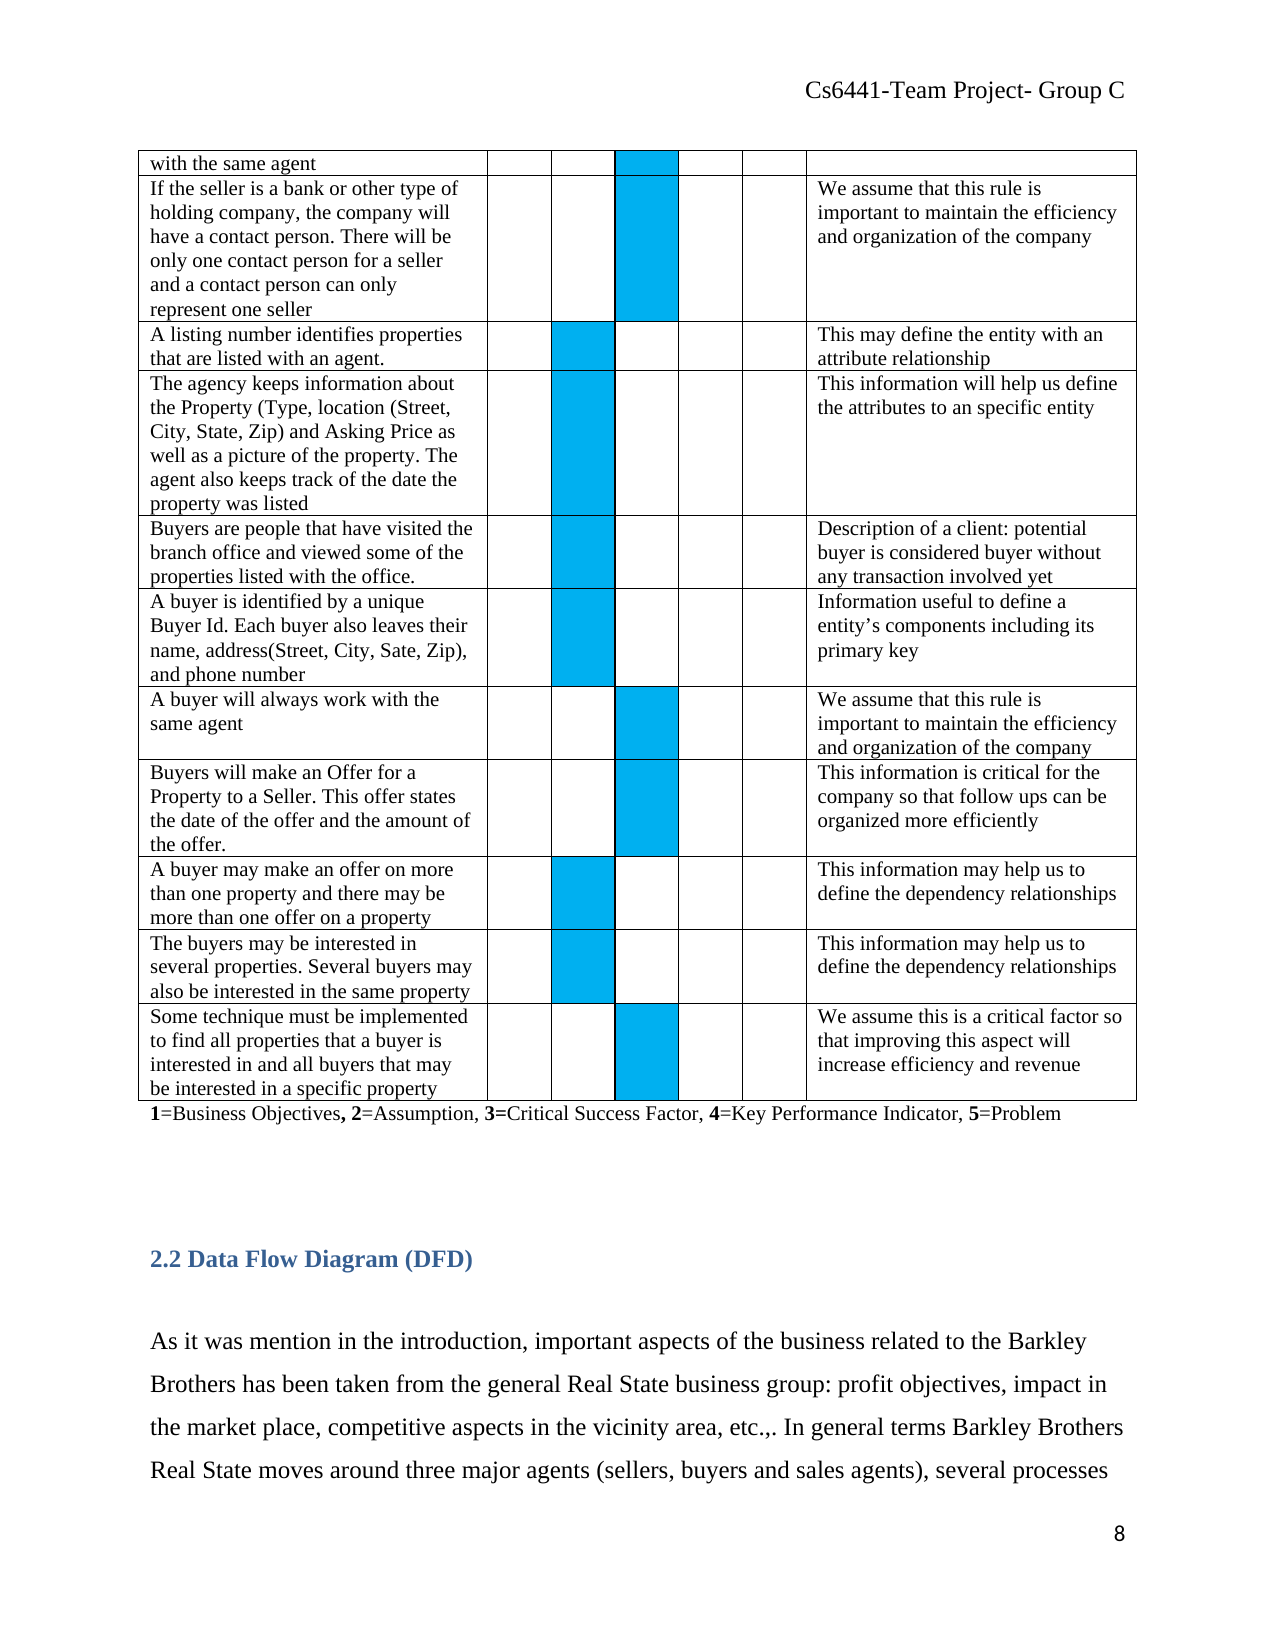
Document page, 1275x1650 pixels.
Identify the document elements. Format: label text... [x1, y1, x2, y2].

table_cell [616, 687, 678, 759]
table_cell [679, 151, 742, 175]
table_cell [488, 930, 551, 1003]
table_cell We assume that this rule is important to maintain the efficiency and organization of the company [807, 176, 1136, 321]
table_cell This information may help us to define the dependency relationships [807, 857, 1136, 929]
table_cell [616, 516, 678, 588]
table_cell [679, 176, 742, 321]
table_cell A buyer is identified by a unique Buyer Id. Each buyer also leaves their name, address(Street, City, Sate, Zip), and phone number [139, 589, 487, 686]
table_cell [807, 151, 1136, 175]
table_cell [552, 371, 614, 515]
table_cell [552, 516, 614, 588]
table_cell A buyer may make an offer on more than one property and there may be more than one offer on a property [139, 857, 487, 929]
table_cell [743, 516, 806, 588]
table_cell [488, 151, 551, 175]
table_cell [552, 857, 614, 929]
table_cell This information will help us define the attributes to an specific entity [807, 371, 1136, 515]
table_cell [743, 857, 806, 929]
table_cell Buyers are people that have visited the branch office and viewed some of the properties listed with the office. [139, 516, 487, 588]
table_cell [679, 322, 742, 370]
table_cell [552, 151, 614, 175]
table_cell [679, 516, 742, 588]
table_cell [552, 760, 614, 856]
table_cell [743, 151, 806, 175]
table_cell [552, 930, 614, 1003]
table_cell [552, 1004, 614, 1100]
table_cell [139, 151, 487, 175]
table_cell The buyers may be interested in several properties. Several buyers may also be interested in the same property [139, 930, 487, 1003]
table_cell [743, 176, 806, 321]
table_cell [679, 857, 742, 929]
subtitle 2.2 Data Flow Diagram (DFD) [150, 1244, 1125, 1273]
table_cell [616, 589, 678, 686]
table_cell We assume that this rule is important to maintain the efficiency and organization of the company [807, 687, 1136, 759]
table_cell Description of a client: potential buyer is considered buyer without any transaction involved yet [807, 516, 1136, 588]
table_cell [488, 322, 551, 370]
table_cell If the seller is a bank or other type of holding company, the company will have a contact person. There will be only one contact person for a seller and a contact person can only represent one seller [139, 176, 487, 321]
table_cell This information may help us to define the dependency relationships [807, 930, 1136, 1003]
table_cell [743, 930, 806, 1003]
table_cell [679, 687, 742, 759]
table_cell [679, 930, 742, 1003]
table_cell [616, 857, 678, 929]
table_cell [552, 176, 614, 321]
table_cell [616, 322, 678, 370]
table_cell [743, 589, 806, 686]
table_cell [552, 589, 614, 686]
table_cell [679, 760, 742, 856]
table_cell [743, 1004, 806, 1100]
table_cell [743, 760, 806, 856]
table_cell [488, 1004, 551, 1100]
table_cell This information is critical for the company so that follow ups can be organized more efficiently [807, 760, 1136, 856]
table_cell [679, 1004, 742, 1100]
table_cell The agency keeps information about the Property (Type, location (Street, City, State, Zip) and Asking Price as well as a picture of the property. The agent also keeps track of the date the property was listed [139, 371, 487, 515]
table_cell [488, 760, 551, 856]
table_cell We assume this is a critical factor so that improving this aspect will increase efficiency and revenue [807, 1004, 1136, 1100]
table_cell [552, 322, 614, 370]
table_cell [743, 371, 806, 515]
table_cell [743, 687, 806, 759]
table_cell Buyers will make an Offer for a Property to a Seller. This offer states the date of the offer and the amount of the offer. [139, 760, 487, 856]
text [150, 1326, 1125, 1484]
table_cell [743, 322, 806, 370]
table_cell [616, 371, 678, 515]
table_cell [679, 371, 742, 515]
table_cell Information useful to define a entity’s components including its primary key [807, 589, 1136, 686]
table_cell [616, 151, 678, 175]
table_cell A listing number identifies properties that are listed with an agent. [139, 322, 487, 370]
table_cell [679, 589, 742, 686]
table_cell [552, 687, 614, 759]
table_cell [488, 857, 551, 929]
table_cell A buyer will always work with the same agent [139, 687, 487, 759]
table_cell This may define the entity with an attribute relationship [807, 322, 1136, 370]
table_cell [616, 760, 678, 856]
table_cell [488, 371, 551, 515]
table_cell [488, 176, 551, 321]
table_cell [616, 930, 678, 1003]
table_cell [488, 589, 551, 686]
table_cell [616, 1004, 678, 1100]
text 1=Business Objectives, 2=Assumption, 3=Critical Success Factor, 4=Key Performance Indicator, 5=Problem [150, 1101, 1125, 1125]
table_cell [488, 516, 551, 588]
table_cell Some technique must be implemented to find all properties that a buyer is interested in and all buyers that may be interested in a specific property [139, 1004, 487, 1100]
table_cell [616, 176, 678, 321]
table_cell [488, 687, 551, 759]
